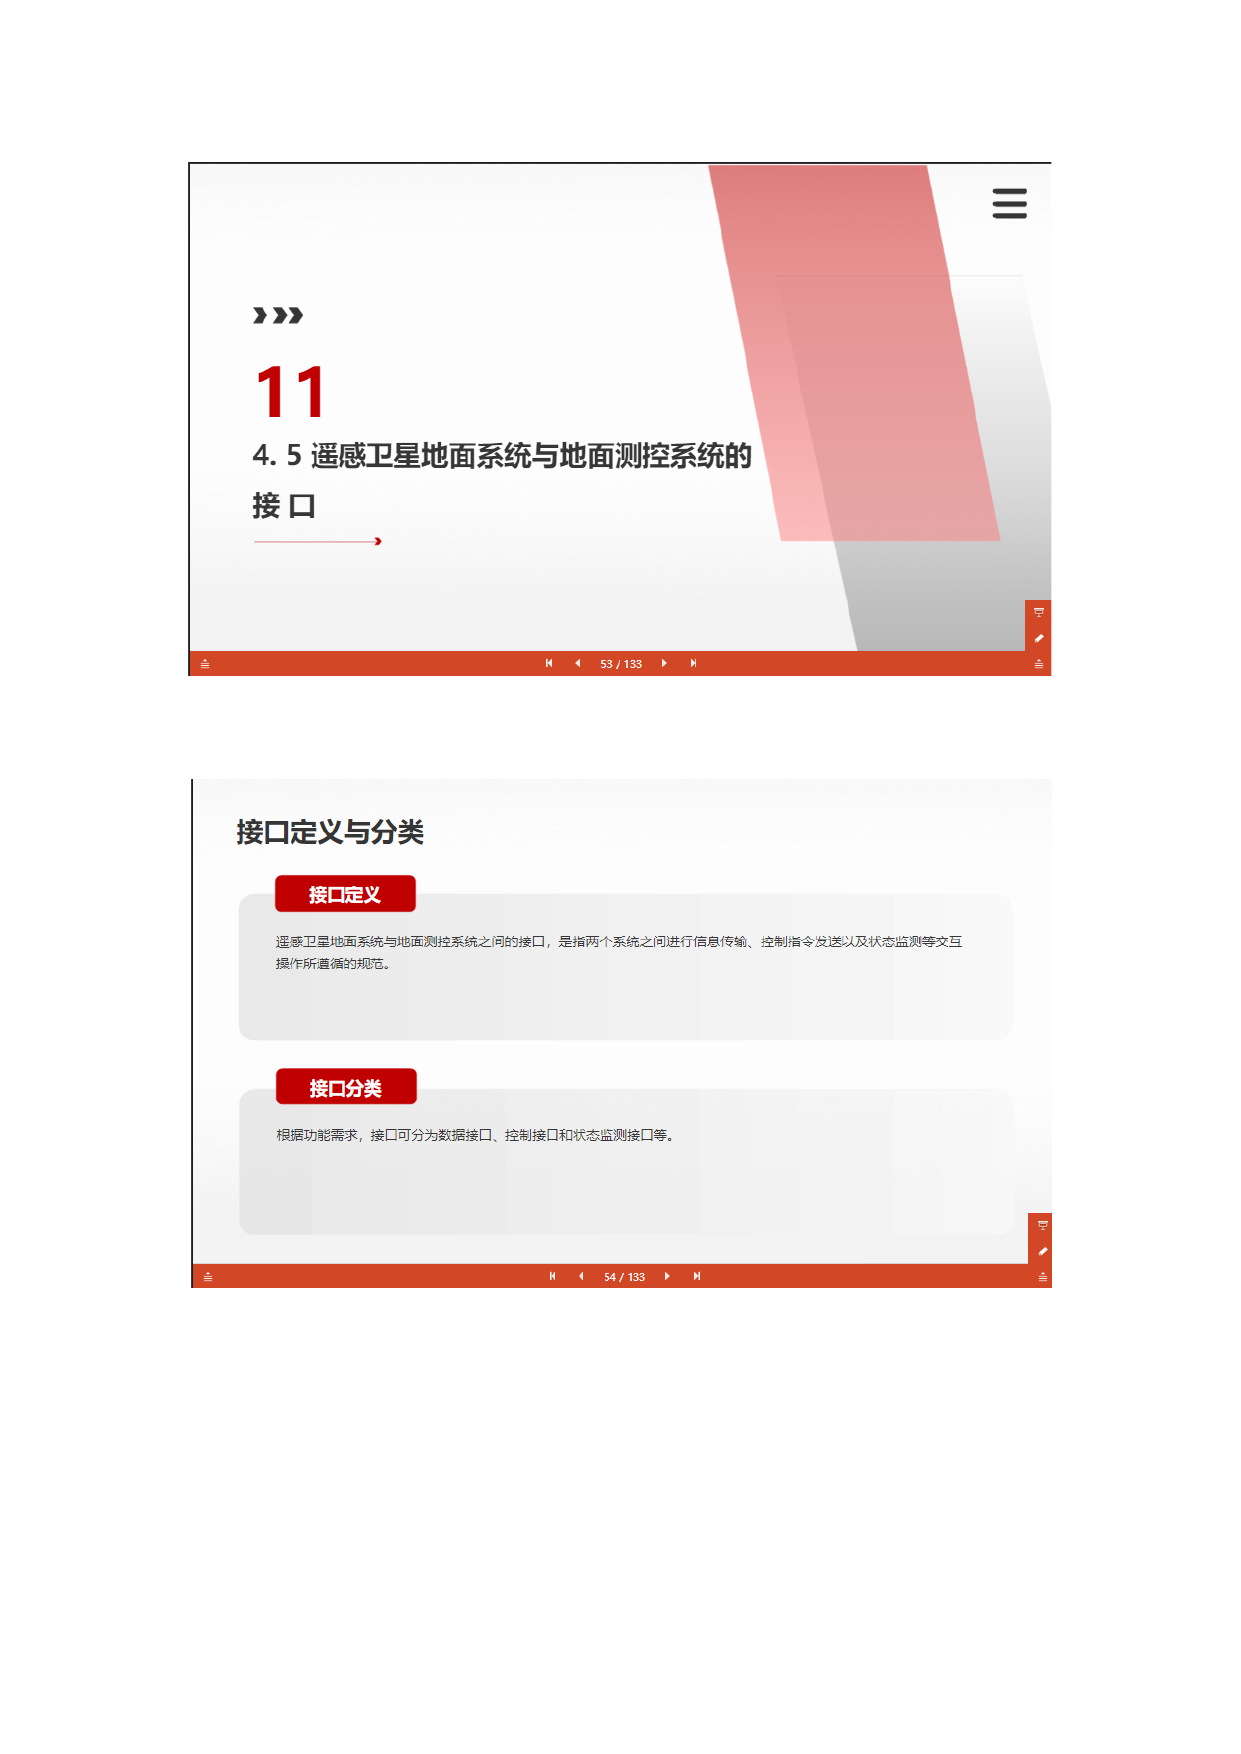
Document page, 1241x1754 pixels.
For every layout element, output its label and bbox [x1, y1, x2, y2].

picture [187, 779, 1052, 1288]
picture [187, 162, 1052, 676]
